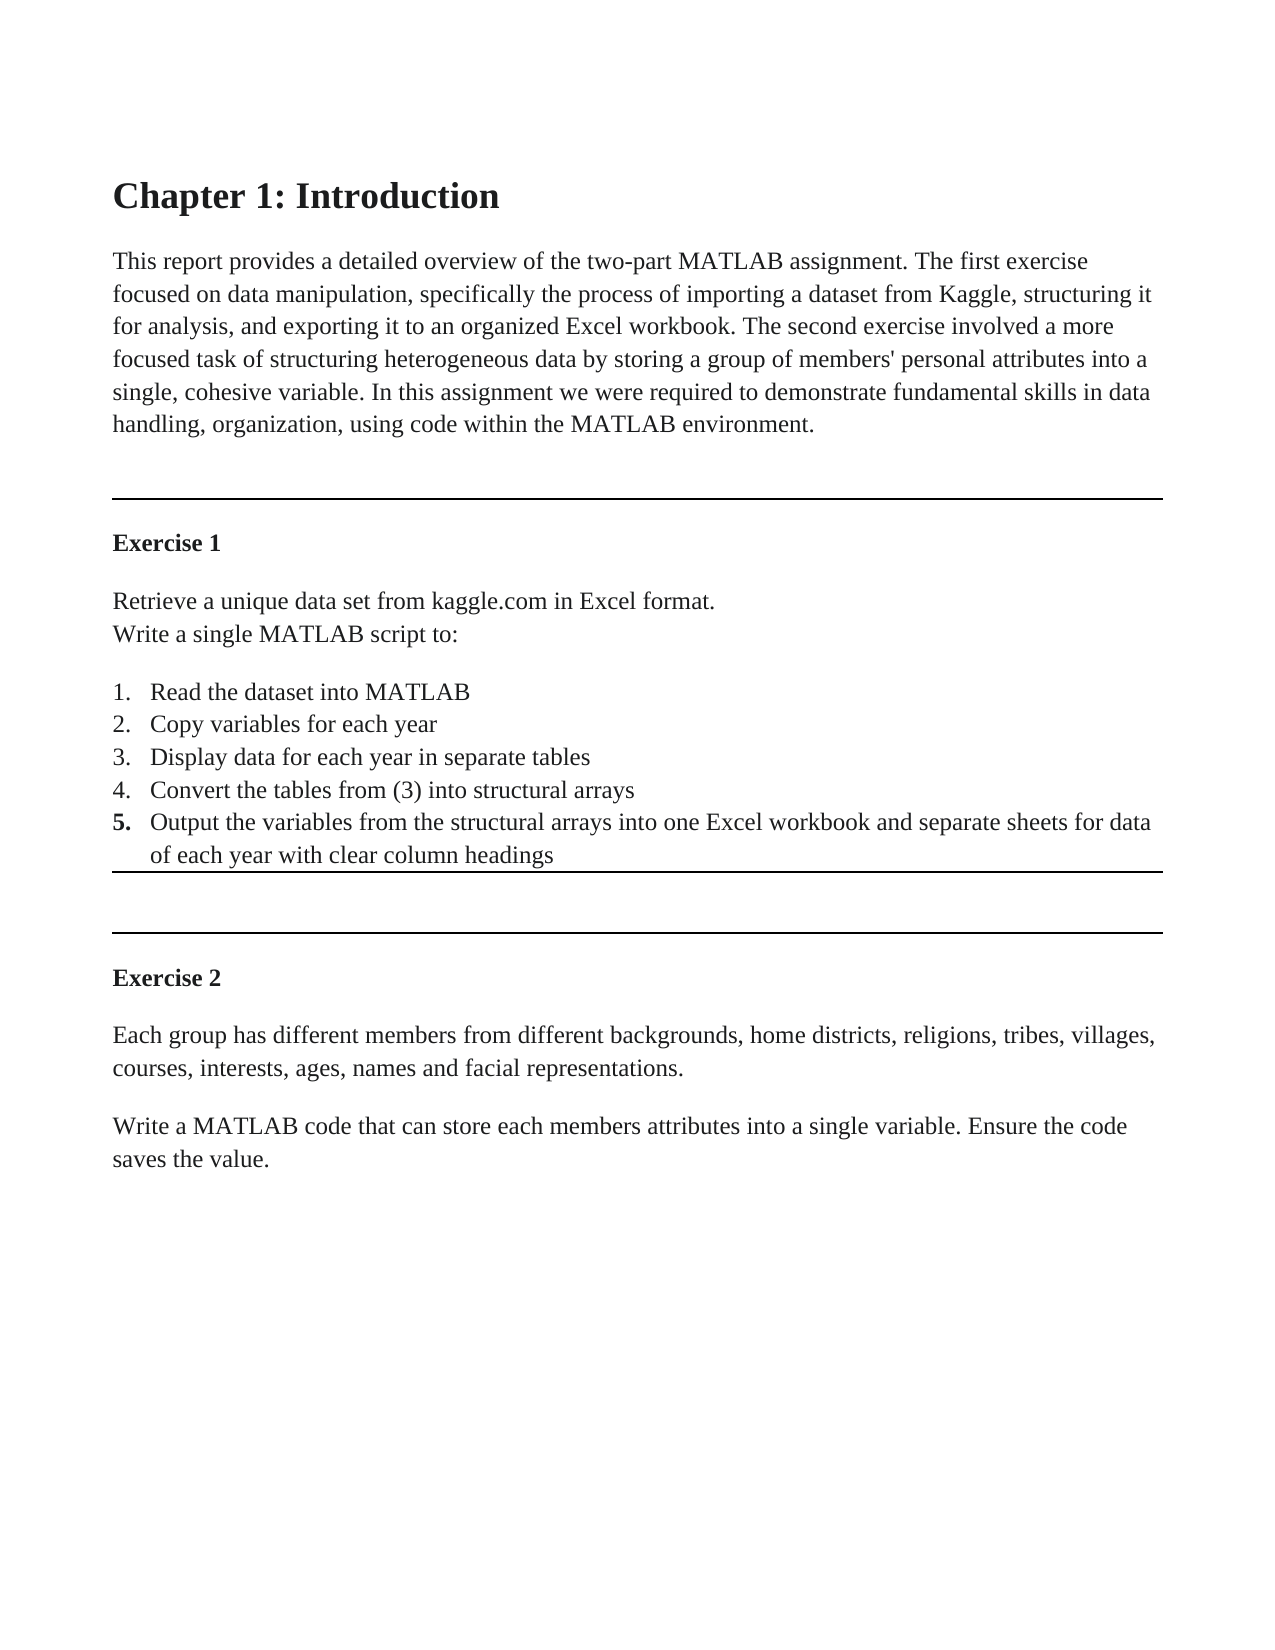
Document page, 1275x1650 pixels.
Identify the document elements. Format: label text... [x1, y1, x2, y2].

text Retrieve a unique data set from kaggle.com in Excel format. Write a single MATLAB script to: [112, 586, 1163, 648]
list Copy variables for each year [112, 709, 1163, 738]
text Exercise 1 [112, 528, 1163, 557]
text Exercise 2 [112, 963, 1163, 992]
subtitle Chapter 1: Introduction [112, 173, 1163, 217]
list Display data for each year in separate tables [112, 742, 1163, 771]
list Convert the tables from (3) into structural arrays [112, 775, 1163, 803]
list Read the dataset into MATLAB [112, 677, 1163, 705]
list Output the variables from the structural arrays into one Excel workbook and separate sheets for data of each year with clear column headings [112, 807, 1163, 871]
text Write a MATLAB code that can store each members attributes into a single variable. Ensure the code saves the value. [112, 1111, 1163, 1174]
text Each group has different members from different backgrounds, home districts, religions, tribes, villages, courses, interests, ages, names and facial representations. [112, 1021, 1163, 1082]
text This report provides a detailed overview of the two-part MATLAB assignment. The first exercise focused on data manipulation, specifically the process of importing a dataset from Kaggle, structuring it for analysis, and exporting it to an organized Excel workbook. The second exercise involved a more focused task of structuring heterogeneous data by storing a group of members' personal attributes into a single, cohesive variable. In this assignment we were required to demonstrate fundamental skills in data handling, organization, using code within the MATLAB environment. [112, 246, 1163, 438]
